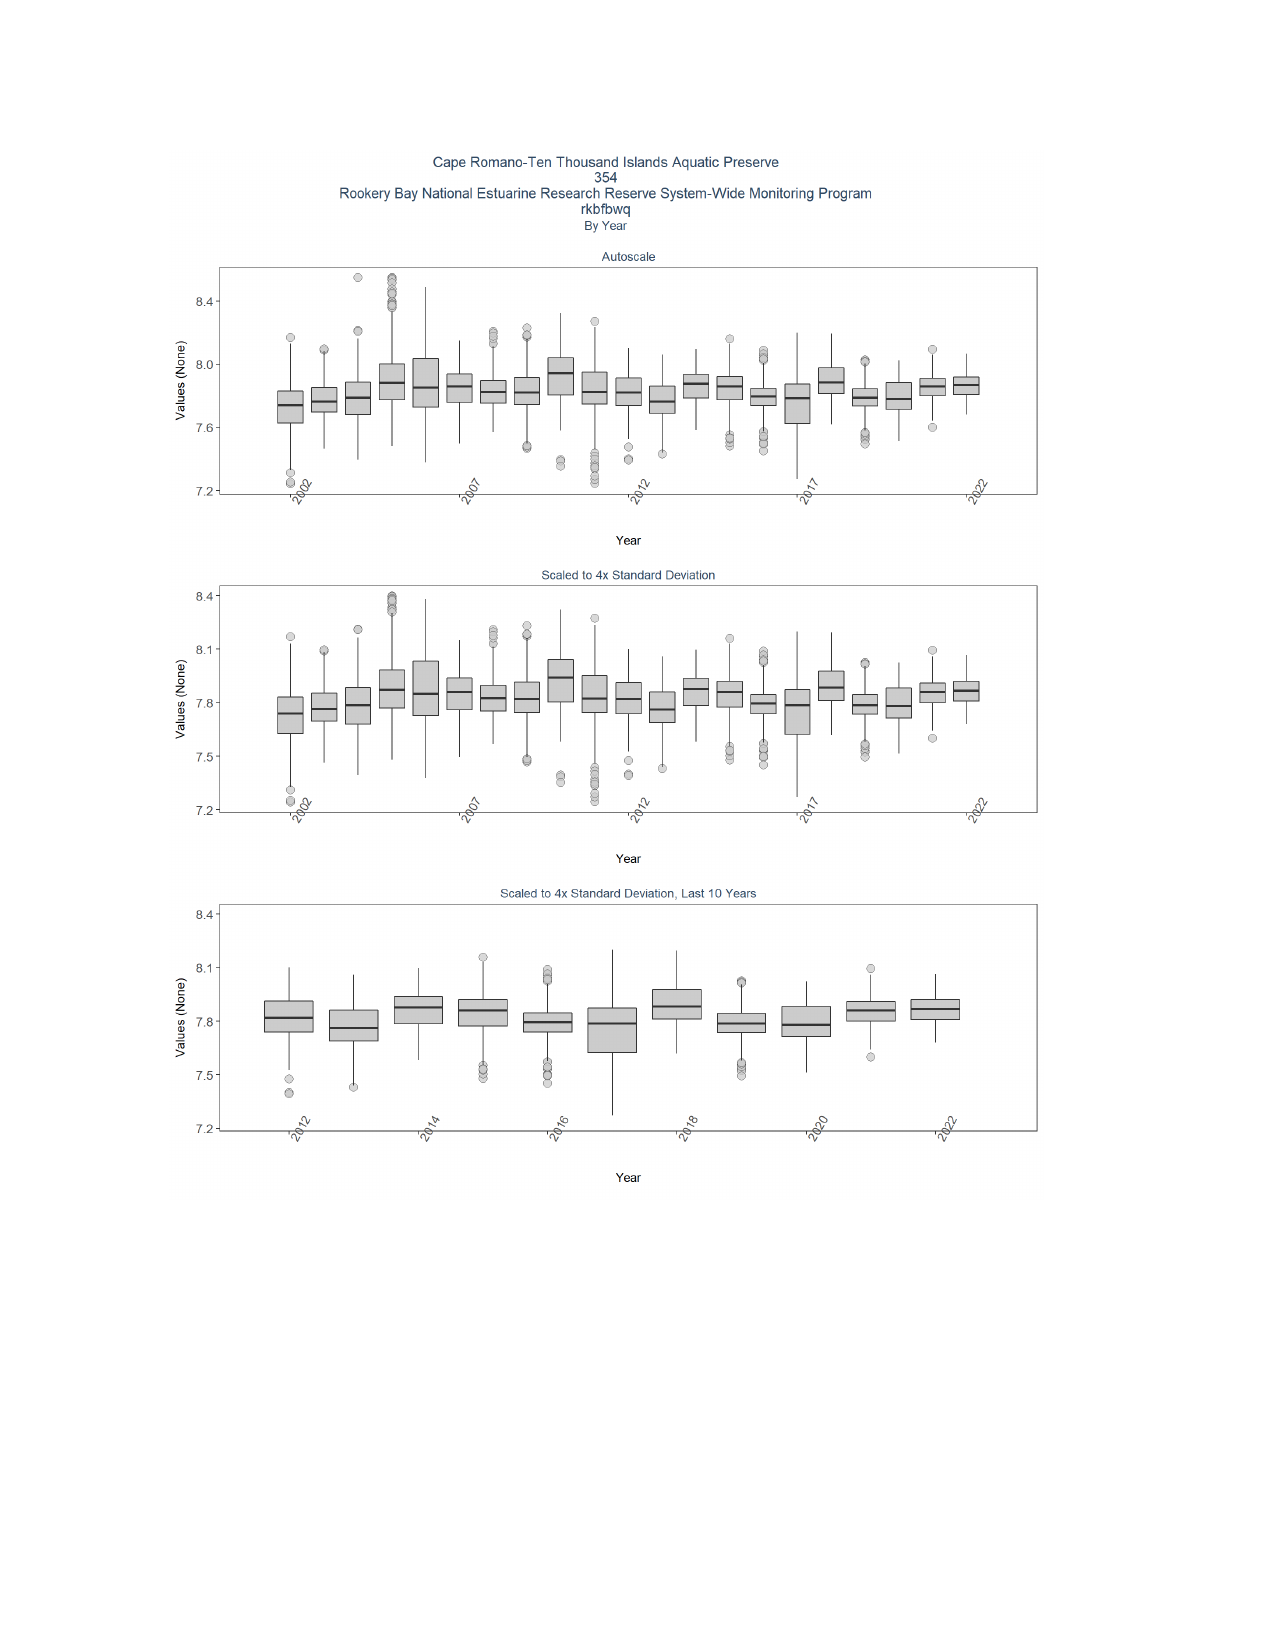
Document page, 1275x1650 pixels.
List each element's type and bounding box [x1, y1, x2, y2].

picture [168, 150, 1044, 1200]
